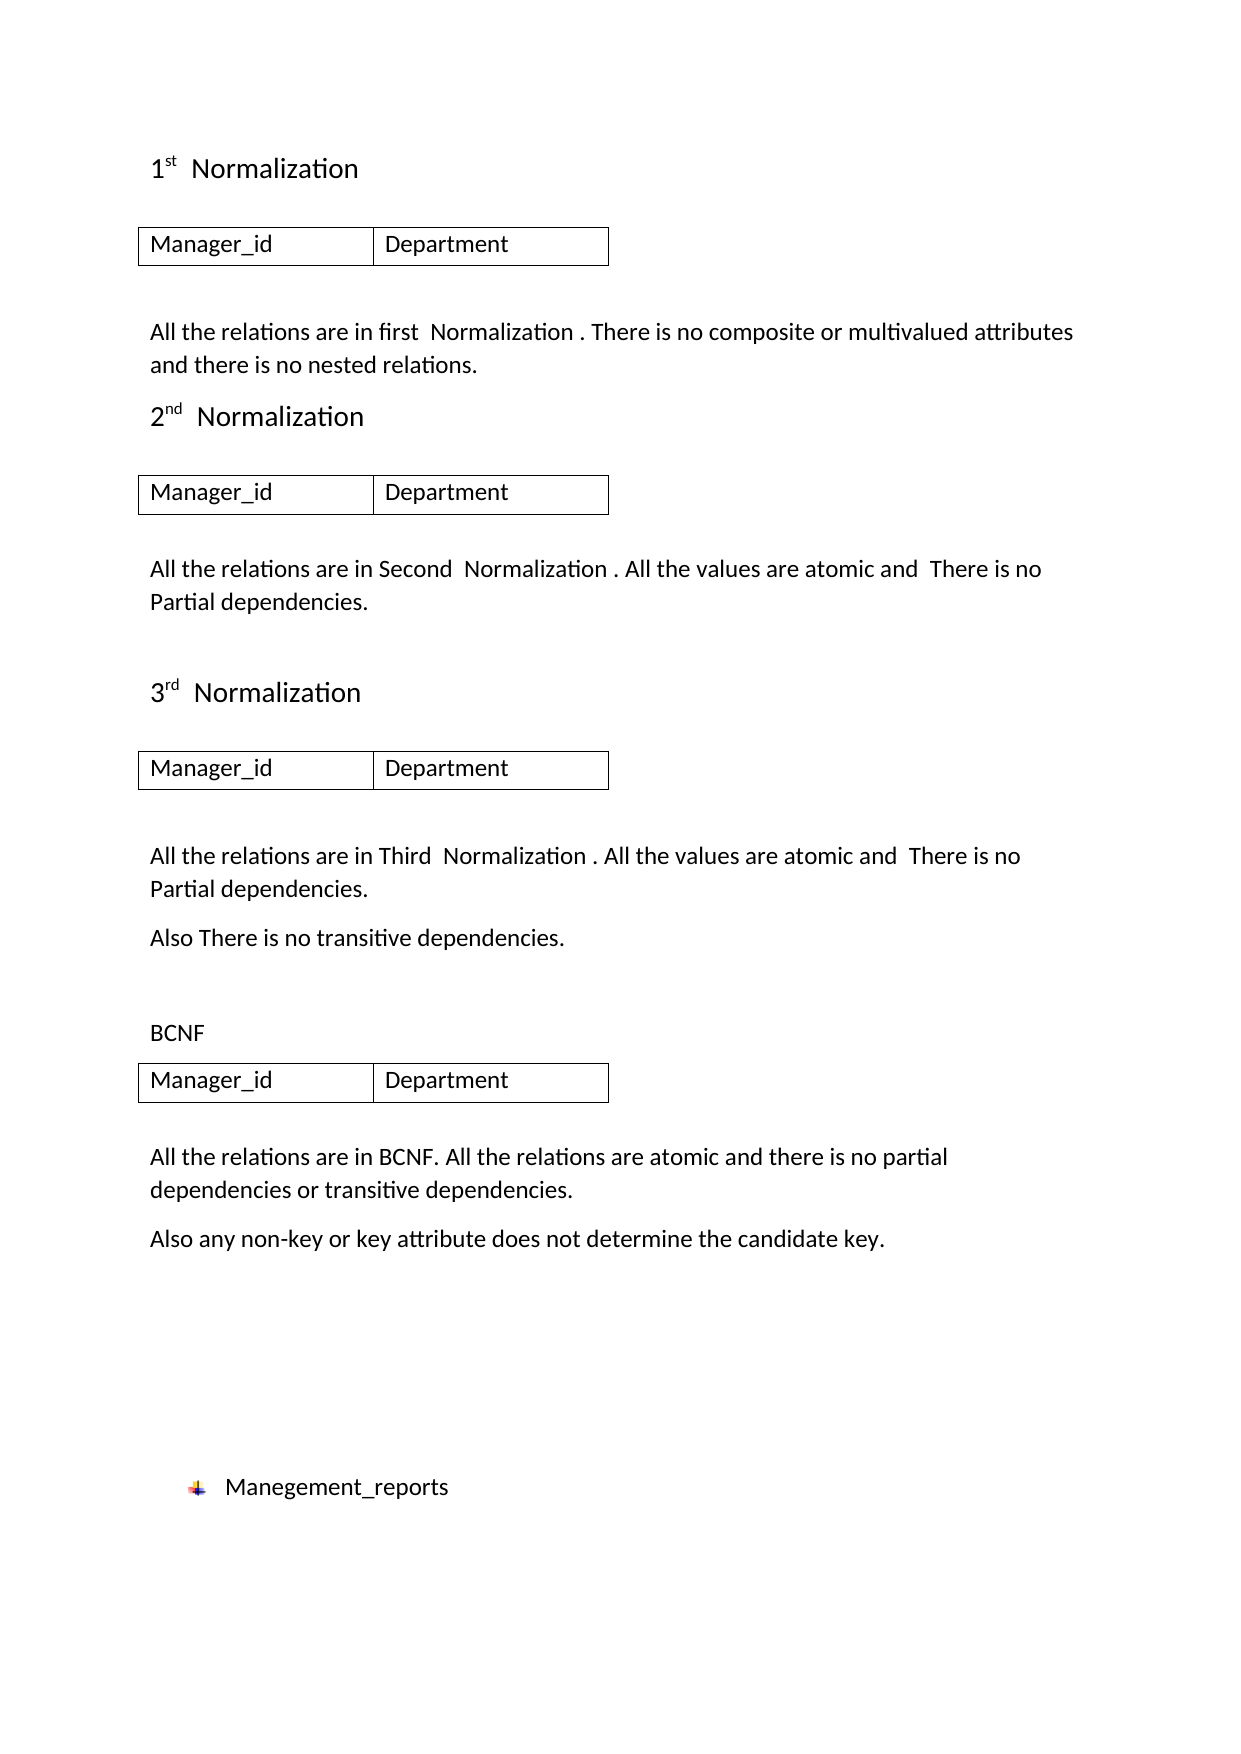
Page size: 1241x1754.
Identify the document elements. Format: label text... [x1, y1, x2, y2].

picture [188, 1479, 206, 1496]
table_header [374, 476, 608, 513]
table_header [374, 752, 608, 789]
text BCNF [150, 1018, 1090, 1048]
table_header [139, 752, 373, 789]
list Manegement_reports [187, 1472, 1090, 1502]
text Also There is no transitive dependencies. [150, 922, 1090, 953]
text 1st Normalization [150, 150, 1090, 186]
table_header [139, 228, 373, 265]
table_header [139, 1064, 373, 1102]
text All the relations are in first Normalization . There is no composite or multivalued attributes and there is no nested relations. [150, 316, 1090, 379]
text All the relations are in BCNF. All the relations are atomic and there is no partial dependencies or transitive dependencies. [150, 1141, 1090, 1204]
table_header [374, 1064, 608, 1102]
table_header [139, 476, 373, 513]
text Also any non-key or key attribute does not determine the candidate key. [150, 1224, 1090, 1254]
text All the relations are in Third Normalization . All the values are atomic and There is no Partial dependencies. [150, 840, 1090, 903]
text All the relations are in Second Normalization . All the values are atomic and There is no Partial dependencies. [150, 553, 1090, 616]
text 2nd Normalization [150, 398, 1090, 434]
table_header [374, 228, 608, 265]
text 3rd Normalization [150, 674, 1090, 709]
